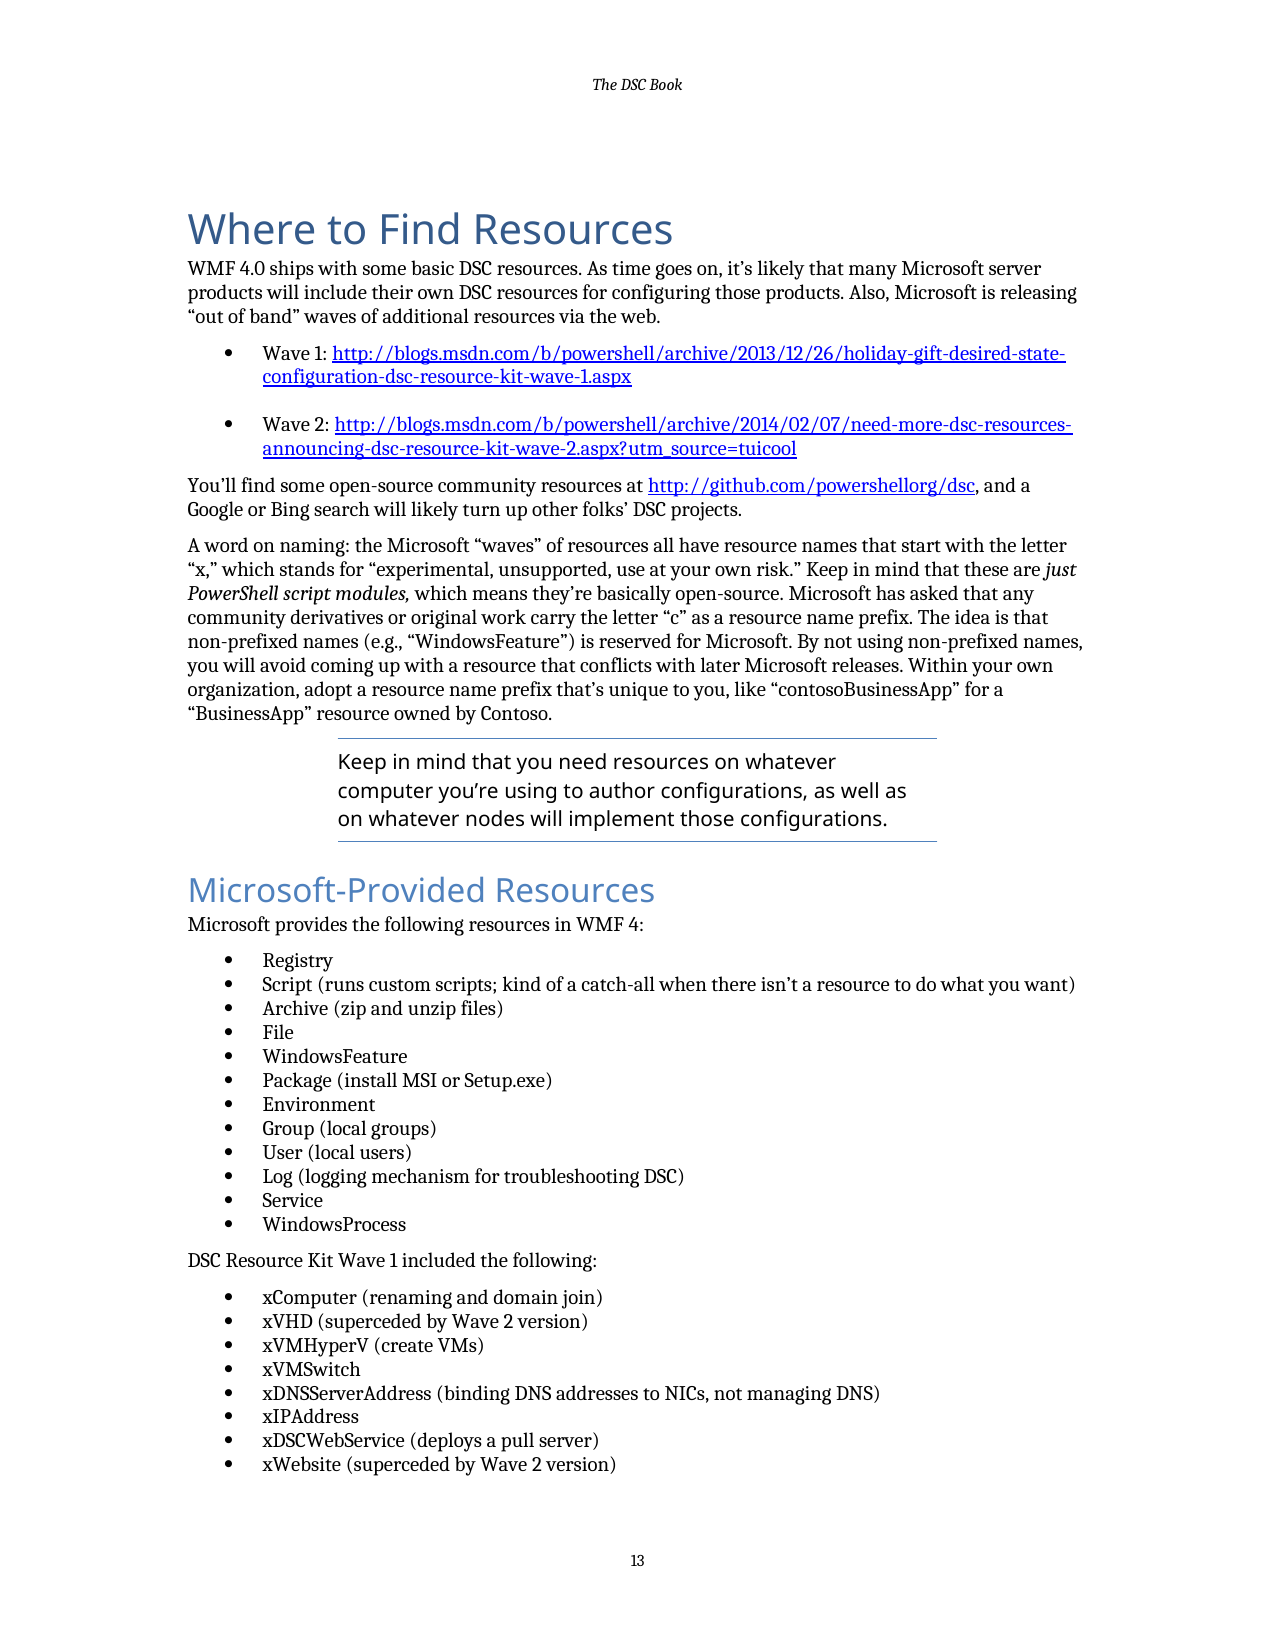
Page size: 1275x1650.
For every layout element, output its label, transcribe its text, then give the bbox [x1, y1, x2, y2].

list Environment [225, 1093, 1087, 1117]
text Microsoft provides the following resources in WMF 4: [187, 912, 1087, 936]
list WindowsFeature [225, 1045, 1087, 1069]
text You’ll find some open-source community resources at http://github.com/powershellorg/dsc, and a Google or Bing search will likely turn up other folks’ DSC projects. [187, 473, 1087, 521]
list Registry [225, 949, 1087, 973]
list File [225, 1021, 1087, 1045]
list xVHD (superceded by Wave 2 version) [225, 1309, 1087, 1333]
list xWebsite (superceded by Wave 2 version) [225, 1453, 1087, 1477]
list Script (runs custom scripts; kind of a catch-all when there isn’t a resource to do what you want) [225, 973, 1087, 997]
list xDNSServerAddress (binding DNS addresses to NICs, not managing DNS) [225, 1381, 1087, 1405]
list WindowsProcess [225, 1212, 1087, 1236]
list xVMHyperV (create VMs) [225, 1333, 1087, 1357]
list xComputer (renaming and domain join) [225, 1285, 1087, 1309]
subtitle Microsoft-Provided Resources [187, 867, 1087, 912]
text A word on naming: the Microsoft “waves” of resources all have resource names that start with the letter “x,” which stands for “experimental, unsupported, use at your own risk.” Keep in mind that these are just PowerShell script modules, which means they’re basically open-source. Microsoft has asked that any community derivatives or original work carry the letter “c” as a resource name prefix. The idea is that non-prefixed names (e.g., “WindowsFeature”) is reserved for Microsoft. By not using non-prefixed names, you will avoid coming up with a resource that conflicts with later Microsoft releases. Within your own organization, adopt a resource name prefix that’s unique to you, like “contosoBusinessApp” for a “BusinessApp” resource owned by Contoso. [187, 534, 1087, 726]
list Group (local groups) [225, 1117, 1087, 1141]
list xVMSwitch [225, 1357, 1087, 1381]
text WMF 4.0 ships with some basic DSC resources. As time goes on, it’s likely that many Microsoft server products will include their own DSC resources for configuring those products. Also, Microsoft is releasing “out of band” waves of additional resources via the web. [187, 257, 1087, 329]
list Wave 2: http://blogs.msdn.com/b/powershell/archive/2014/02/07/need-more-dsc-resources-announcing-dsc-resource-kit-wave-2.aspx?utm_source=tuicool [225, 413, 1087, 461]
subtitle Where to Find Resources [187, 200, 1087, 257]
list xIPAddress [225, 1405, 1087, 1429]
text Keep in mind that you need resources on whatever computer you’re using to author configurations, as well as on whatever nodes will implement those configurations. [337, 739, 937, 842]
list Package (install MSI or Setup.exe) [225, 1069, 1087, 1093]
list Service [225, 1188, 1087, 1212]
text DSC Resource Kit Wave 1 included the following: [187, 1249, 1087, 1273]
list Log (logging mechanism for troubleshooting DSC) [225, 1164, 1087, 1188]
list xDSCWebService (deploys a pull server) [225, 1429, 1087, 1453]
list Wave 1: http://blogs.msdn.com/b/powershell/archive/2013/12/26/holiday-gift-desired-state-configuration-dsc-resource-kit-wave-1.aspx [225, 341, 1087, 413]
list Archive (zip and unzip files) [225, 997, 1087, 1021]
list User (local users) [225, 1141, 1087, 1164]
